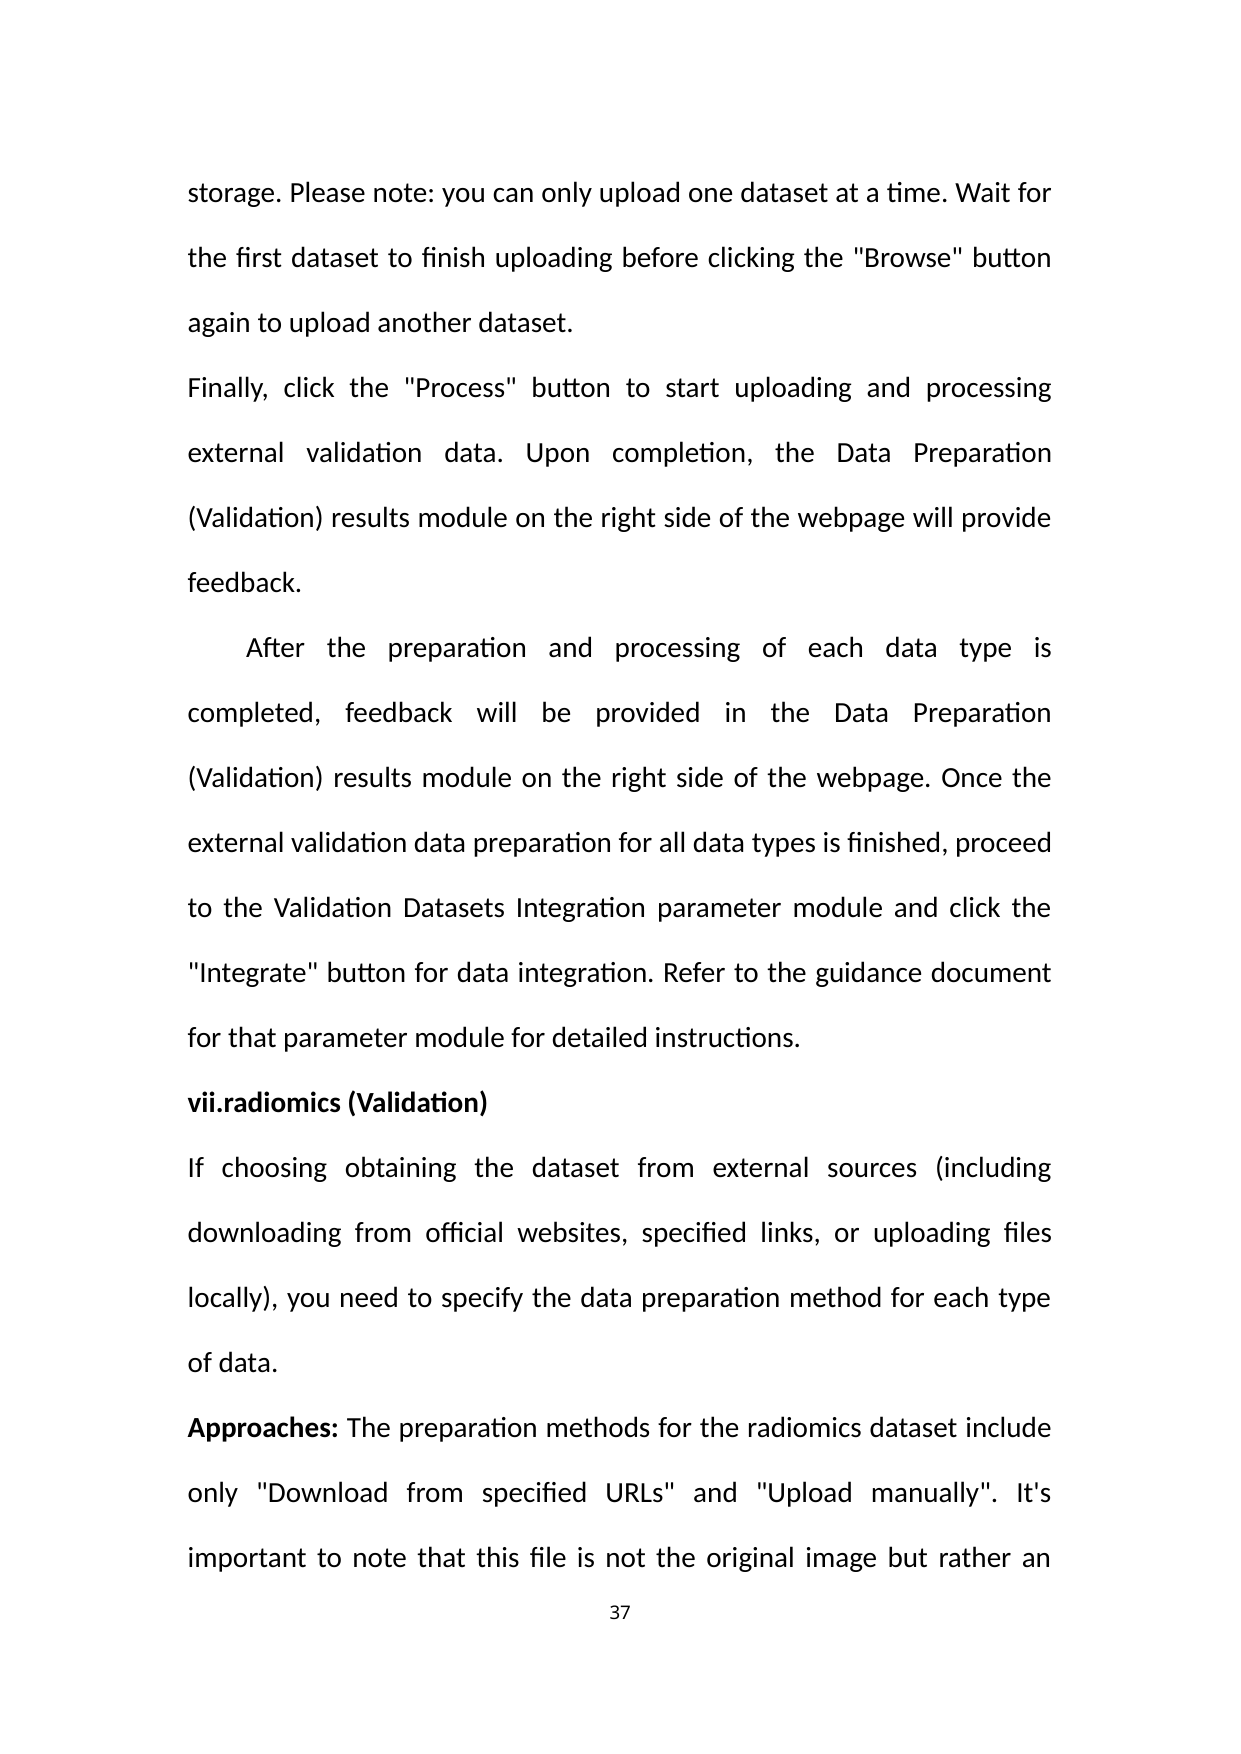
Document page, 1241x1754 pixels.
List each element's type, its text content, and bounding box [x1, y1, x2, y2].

subtitle vii.radiomics (Validation) [187, 1070, 1053, 1135]
text If choosing obtaining the dataset from external sources (including downloading from official websites, specified links, or uploading files locally), you need to specify the data preparation method for each type of data. [187, 1135, 1053, 1395]
text After the preparation and processing of each data type is completed, feedback will be provided in the Data Preparation (Validation) results module on the right side of the webpage. Once the external validation data preparation for all data types is finished, proceed to the Validation Datasets Integration parameter module and click the "Integrate" button for data integration. Refer to the guidance document for that parameter module for detailed instructions. [187, 615, 1053, 1070]
text Finally, click the "Process" button to start uploading and processing external validation data. Upon completion, the Data Preparation (Validation) results module on the right side of the webpage will provide feedback. [187, 355, 1053, 615]
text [187, 160, 1053, 355]
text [187, 1395, 1053, 1590]
